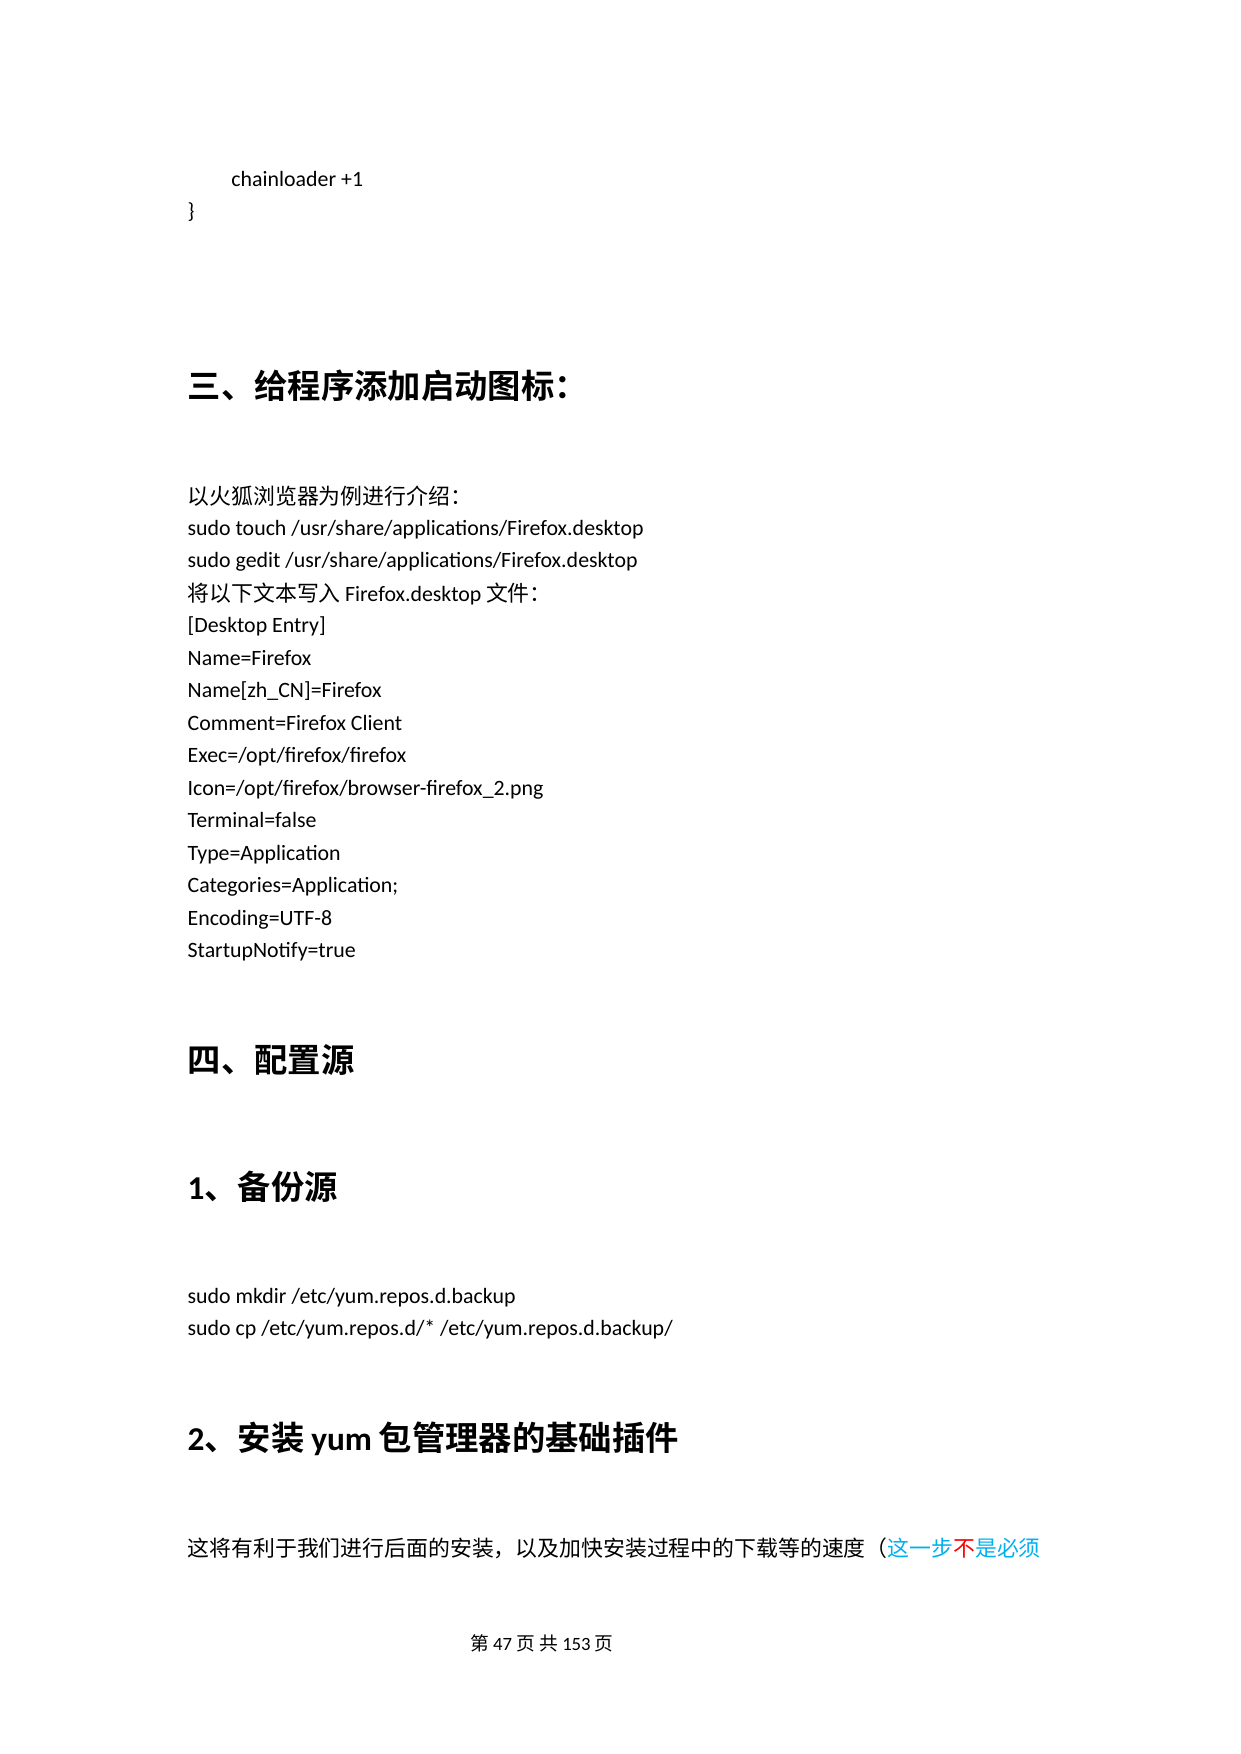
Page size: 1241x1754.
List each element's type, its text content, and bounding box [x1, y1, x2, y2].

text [187, 1530, 1053, 1563]
text [Desktop Entry] [187, 608, 1053, 641]
subtitle 三、给程序添加启动图标： [187, 352, 1053, 417]
text 将以下文本写入Firefox.desktop文件： [187, 576, 1053, 608]
text sudo mkdir /etc/yum.repos.d.backup [187, 1279, 1053, 1311]
text Type=Application [187, 836, 1053, 868]
text chainloader +1 [187, 162, 1053, 194]
text sudo touch /usr/share/applications/Firefox.desktop [187, 511, 1053, 543]
text } [187, 194, 1053, 227]
text Icon=/opt/firefox/browser-firefox_2.png [187, 771, 1053, 803]
text Categories=Application; [187, 868, 1053, 901]
text sudo cp /etc/yum.repos.d/* /etc/yum.repos.d.backup/ [187, 1311, 1053, 1344]
text Exec=/opt/firefox/firefox [187, 738, 1053, 771]
subtitle 1、备份源 [187, 1152, 1053, 1217]
text Name=Firefox [187, 641, 1053, 673]
text Terminal=false [187, 803, 1053, 836]
text Comment=Firefox Client [187, 706, 1053, 738]
text sudo gedit /usr/share/applications/Firefox.desktop [187, 543, 1053, 576]
text Name[zh_CN]=Firefox [187, 673, 1053, 706]
text 以火狐浏览器为例进行介绍： [187, 478, 1053, 511]
text StartupNotify=true [187, 933, 1053, 966]
subtitle 2、安装yum包管理器的基础插件 [187, 1403, 1053, 1468]
text Encoding=UTF-8 [187, 901, 1053, 933]
subtitle 四、配置源 [187, 1025, 1053, 1090]
